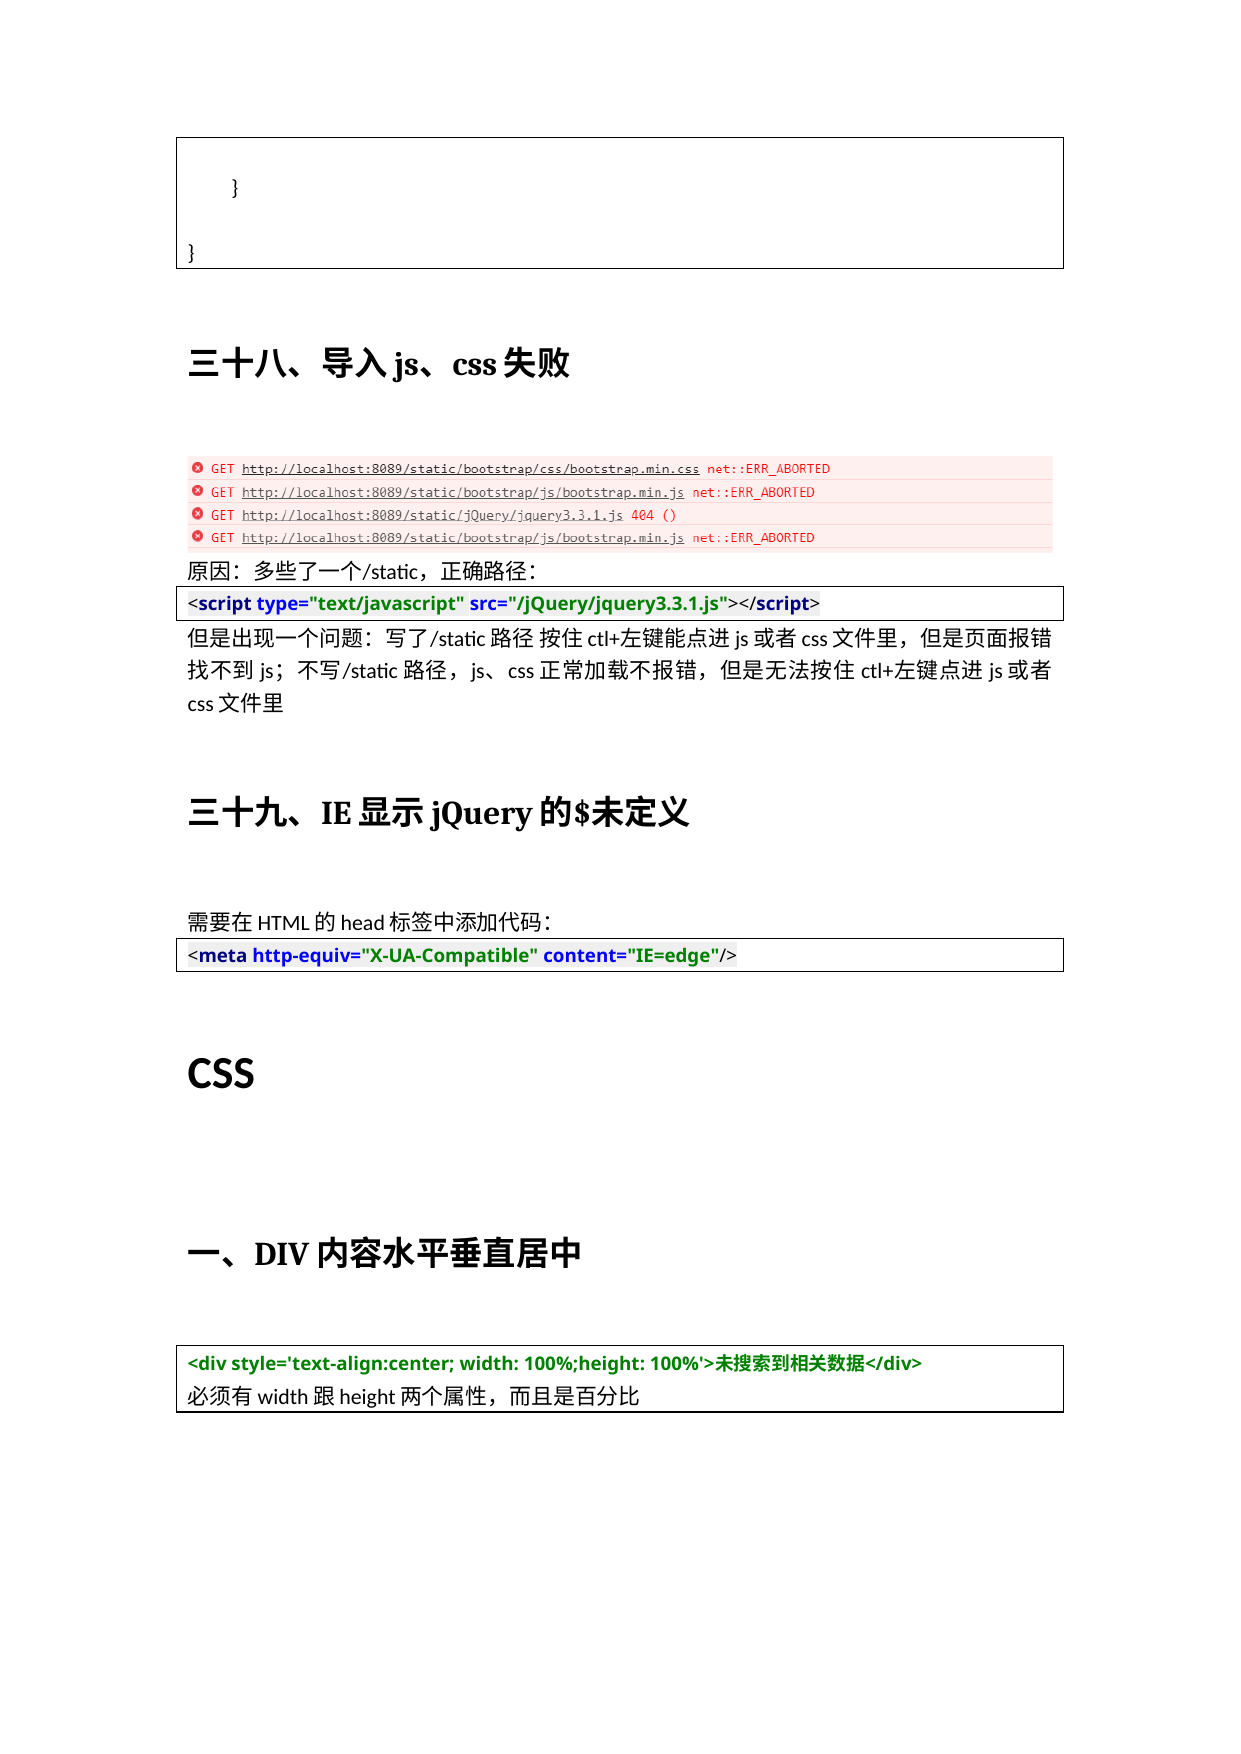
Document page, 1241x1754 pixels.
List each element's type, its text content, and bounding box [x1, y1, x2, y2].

subtitle CSS [187, 1040, 1053, 1105]
text 需要在HTML的head标签中添加代码： [187, 905, 1053, 937]
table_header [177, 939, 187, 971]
text 但是出现一个问题：写了/static路径 按住ctl+左键能点进js或者css文件里，但是页面报错找不到js；不写/static路径，js、css正常加载不报错，但是无法按住ctl+左键点进js或者css文件里 [187, 621, 1053, 718]
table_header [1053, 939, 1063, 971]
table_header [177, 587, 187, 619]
picture [187, 456, 1053, 553]
subtitle 三十九、IE显示jQuery的$未定义 [187, 778, 1053, 843]
text 原因：多些了一个/static，正确路径： [187, 553, 1053, 586]
subtitle 三十八、导入js、css失败 [187, 329, 1053, 394]
subtitle 一、DIV内容水平垂直居中 [187, 1218, 1053, 1283]
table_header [177, 138, 1063, 268]
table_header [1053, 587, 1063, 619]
table_header <div style='text-align:center; width: 100%;height: 100%'>未搜索到相关数据</div> 必须有width跟height两个属性，而且是百分比 [177, 1346, 1063, 1411]
